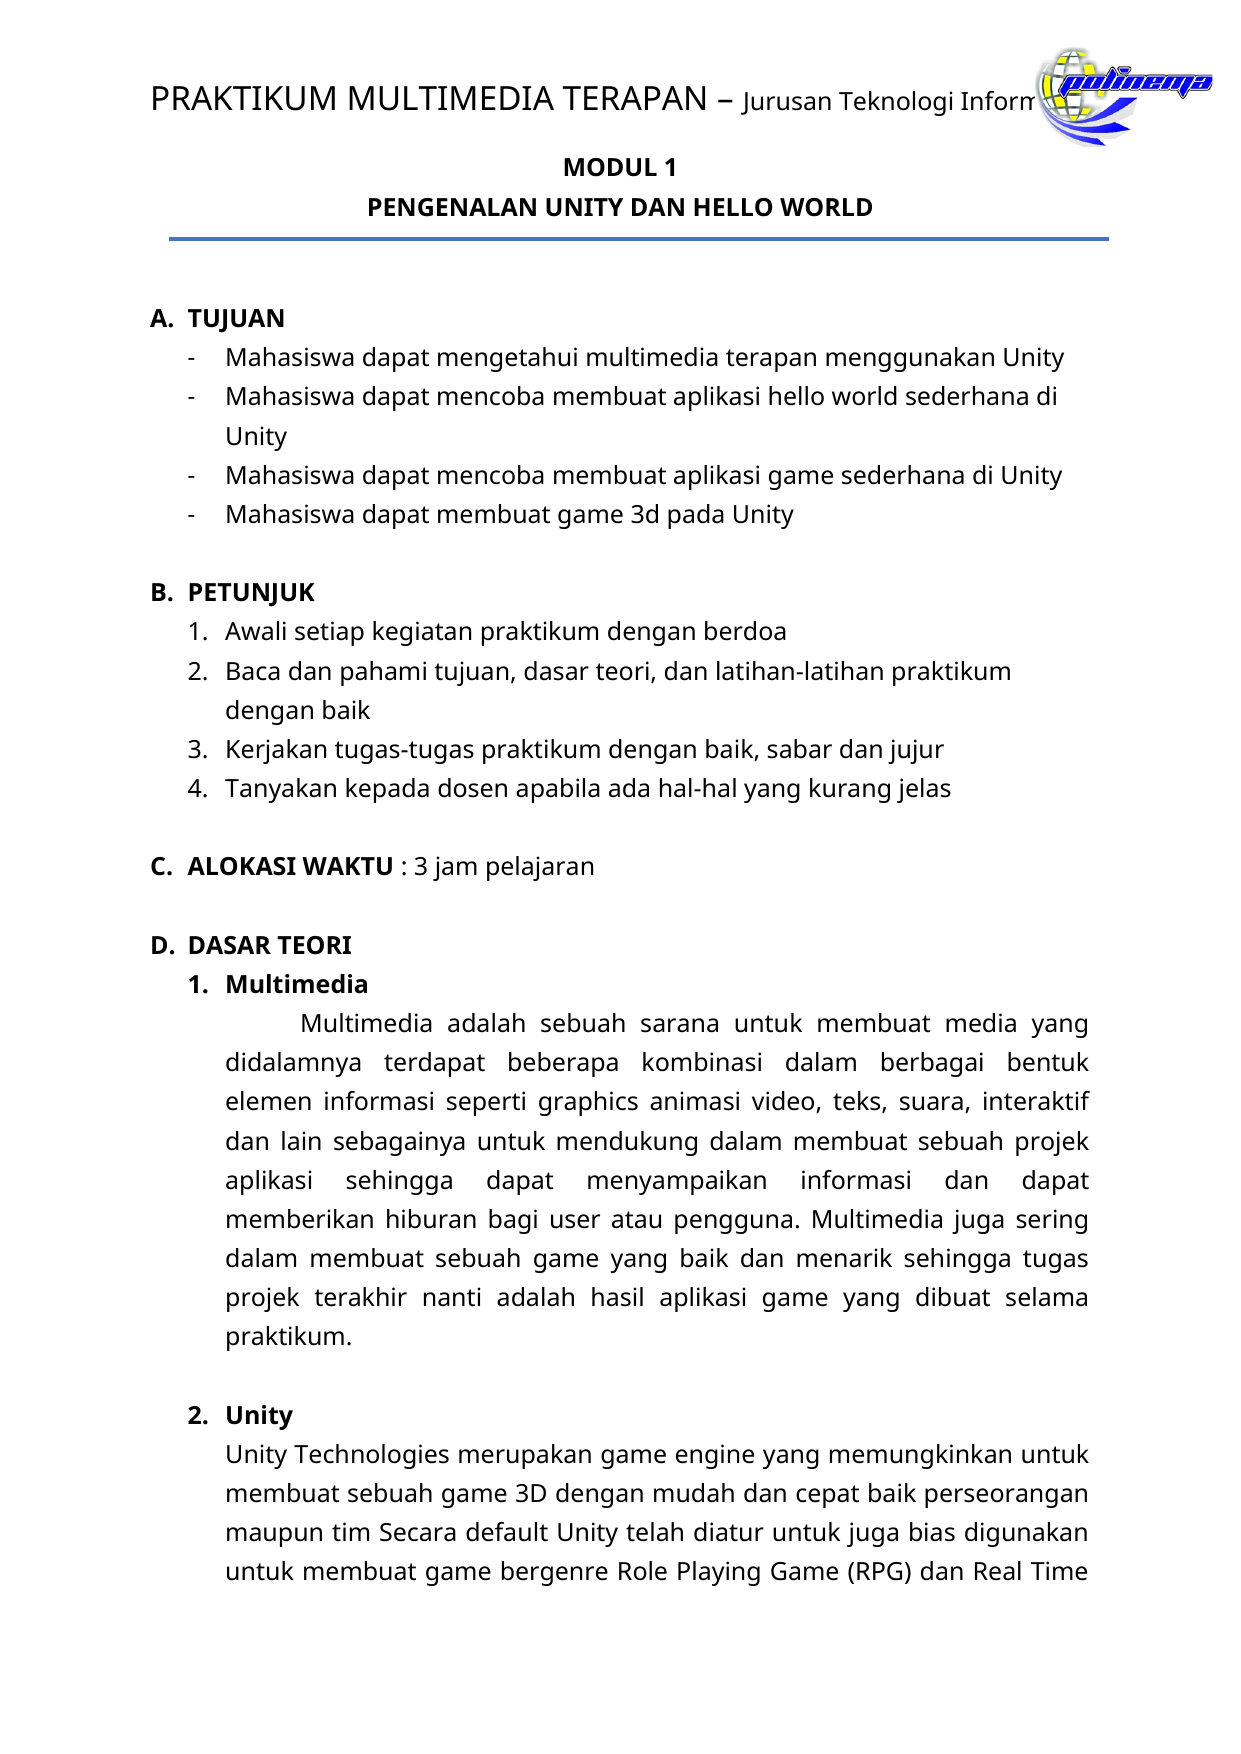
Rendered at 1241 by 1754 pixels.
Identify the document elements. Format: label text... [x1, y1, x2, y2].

list Multimedia [187, 966, 1090, 1001]
list Mahasiswa dapat mengetahui multimedia terapan menggunakan Unity [187, 340, 1090, 374]
list Multimedia adalah sebuah sarana untuk membuat media yang didalamnya terdapat beberapa kombinasi dalam berbagai bentuk elemen informasi seperti graphics animasi video, teks, suara, interaktif dan lain sebagainya untuk mendukung dalam membuat sebuah projek aplikasi sehingga dapat menyampaikan informasi dan dapat memberikan hiburan bagi user atau pengguna. Multimedia juga sering dalam membuat sebuah game yang baik dan menarik sehingga tugas projek terakhir nanti adalah hasil aplikasi game yang dibuat selama praktikum. [225, 1006, 1090, 1353]
list ALOKASI WAKTU : 3 jam pelajaran [150, 849, 1090, 883]
list Baca dan pahami tujuan, dasar teori, dan latihan-latihan praktikum dengan baik [187, 653, 1090, 726]
list DASAR TEORI [150, 927, 1090, 961]
list Mahasiswa dapat mencoba membuat aplikasi game sederhana di Unity [187, 457, 1090, 491]
text MODUL 1 [150, 150, 1090, 184]
list Kerjakan tugas-tugas praktikum dengan baik, sabar dan jujur [187, 731, 1090, 766]
list Mahasiswa dapat membuat game 3d pada Unity [187, 496, 1090, 531]
list Unity [187, 1397, 1090, 1431]
list TUJUAN [150, 301, 1090, 335]
list Awali setiap kegiatan praktikum dengan berdoa [187, 614, 1090, 648]
picture [1034, 46, 1212, 147]
list Mahasiswa dapat mencoba membuat aplikasi hello world sederhana di Unity [187, 379, 1090, 452]
list PETUNJUK [150, 575, 1090, 609]
list Tanyakan kepada dosen apabila ada hal-hal yang kurang jelas [187, 771, 1090, 805]
text PENGENALAN UNITY DAN HELLO WORLD [150, 189, 1090, 223]
